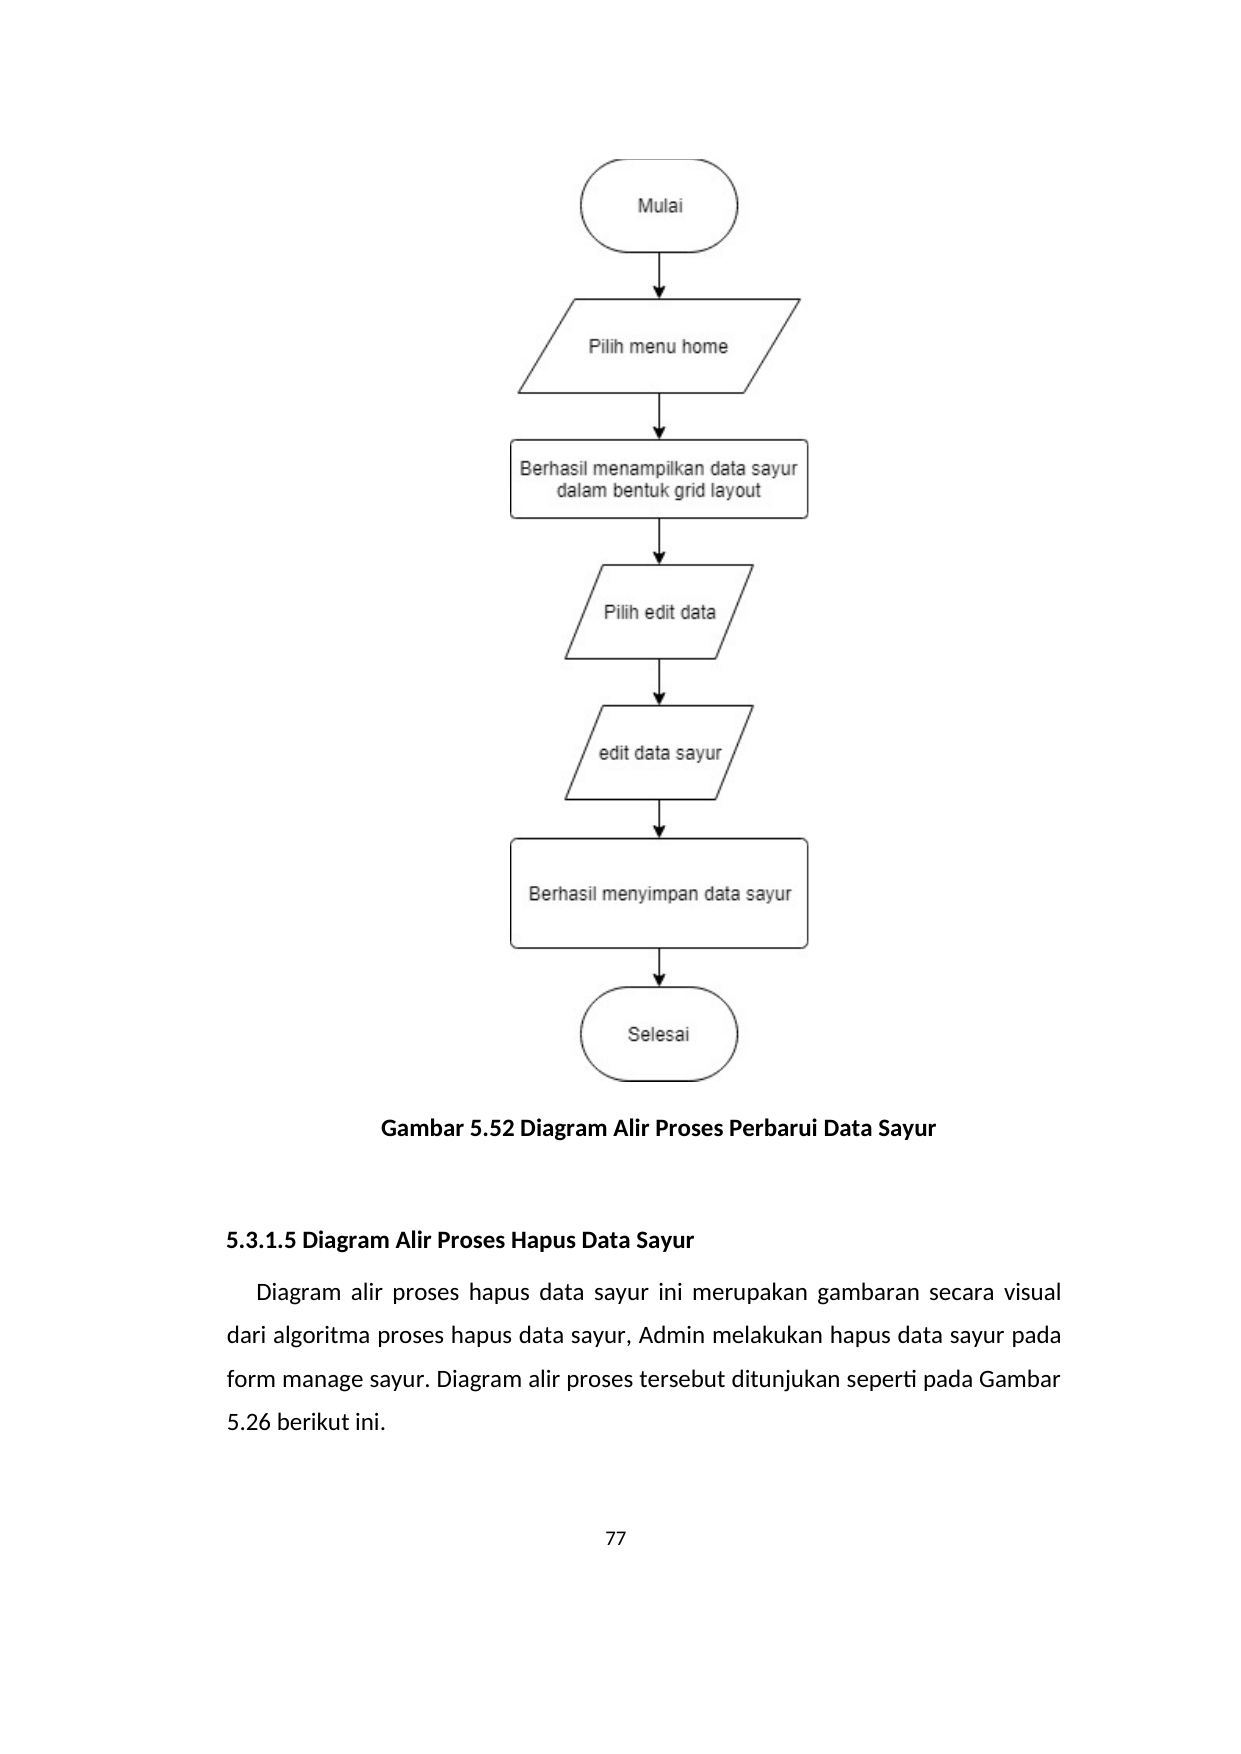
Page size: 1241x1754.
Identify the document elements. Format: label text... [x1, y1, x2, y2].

picture [510, 159, 809, 1082]
subtitle Gambar 5.52 Diagram Alir Proses Perbarui Data Sayur [226, 1112, 1092, 1143]
subtitle 5.3.1.5 Diagram Alir Proses Hapus Data Sayur [226, 1224, 1092, 1255]
text Diagram alir proses hapus data sayur ini merupakan gambaran secara visual dari algoritma proses hapus data sayur, Admin melakukan hapus data sayur pada form manage sayur. Diagram alir proses tersebut ditunjukan seperti pada Gambar 5.26 berikut ini. [227, 1276, 1062, 1437]
